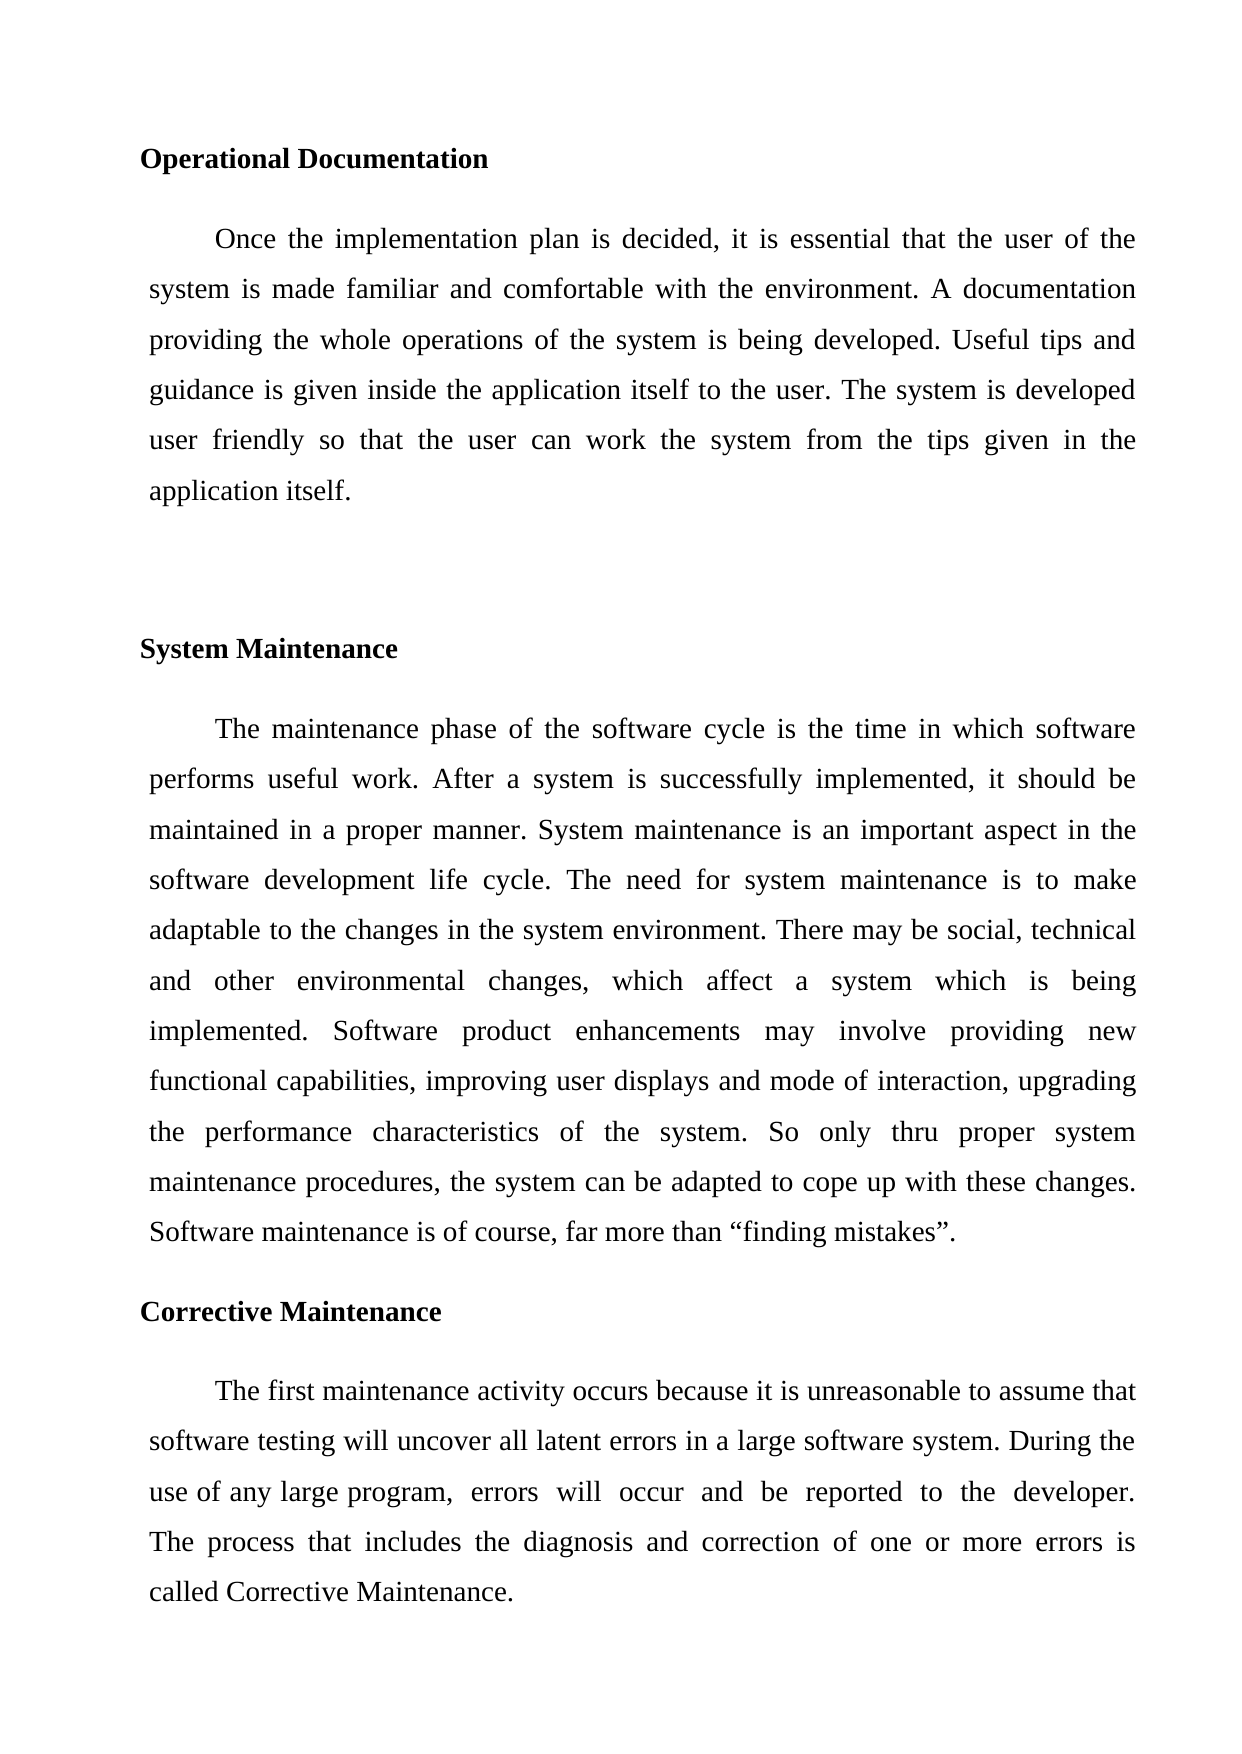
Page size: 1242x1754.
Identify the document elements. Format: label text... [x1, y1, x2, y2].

text Corrective Maintenance [139, 1294, 1137, 1327]
text The first maintenance activity occurs because it is unreasonable to assume that software testing will uncover all latent errors in a large software system. During the use of any large program, errors will occur and be reported to the developer. The process that includes the diagnosis and correction of one or more errors is called Corrective Maintenance. [149, 1373, 1137, 1608]
text Once the implementation plan is decided, it is essential that the user of the system is made familiar and comfortable with the environment. A documentation providing the whole operations of the system is being developed. Useful tips and guidance is given inside the application itself to the user. The system is developed user friendly so that the user can work the system from the tips given in the application itself. [149, 221, 1137, 506]
text Operational Documentation [139, 142, 1137, 175]
text The maintenance phase of the software cycle is the time in which software performs useful work. After a system is successfully implemented, it should be maintained in a proper manner. System maintenance is an important aspect in the software development life cycle. The need for system maintenance is to make adaptable to the changes in the system environment. There may be social, technical and other environmental changes, which affect a system which is being implemented. Software product enhancements may involve providing new functional capabilities, improving user displays and mode of interaction, upgrading the performance characteristics of the system. So only thru proper system maintenance procedures, the system can be adapted to cope up with these changes. Software maintenance is of course, far more than “finding mistakes”. [149, 711, 1137, 1248]
text System Maintenance [139, 632, 1137, 665]
